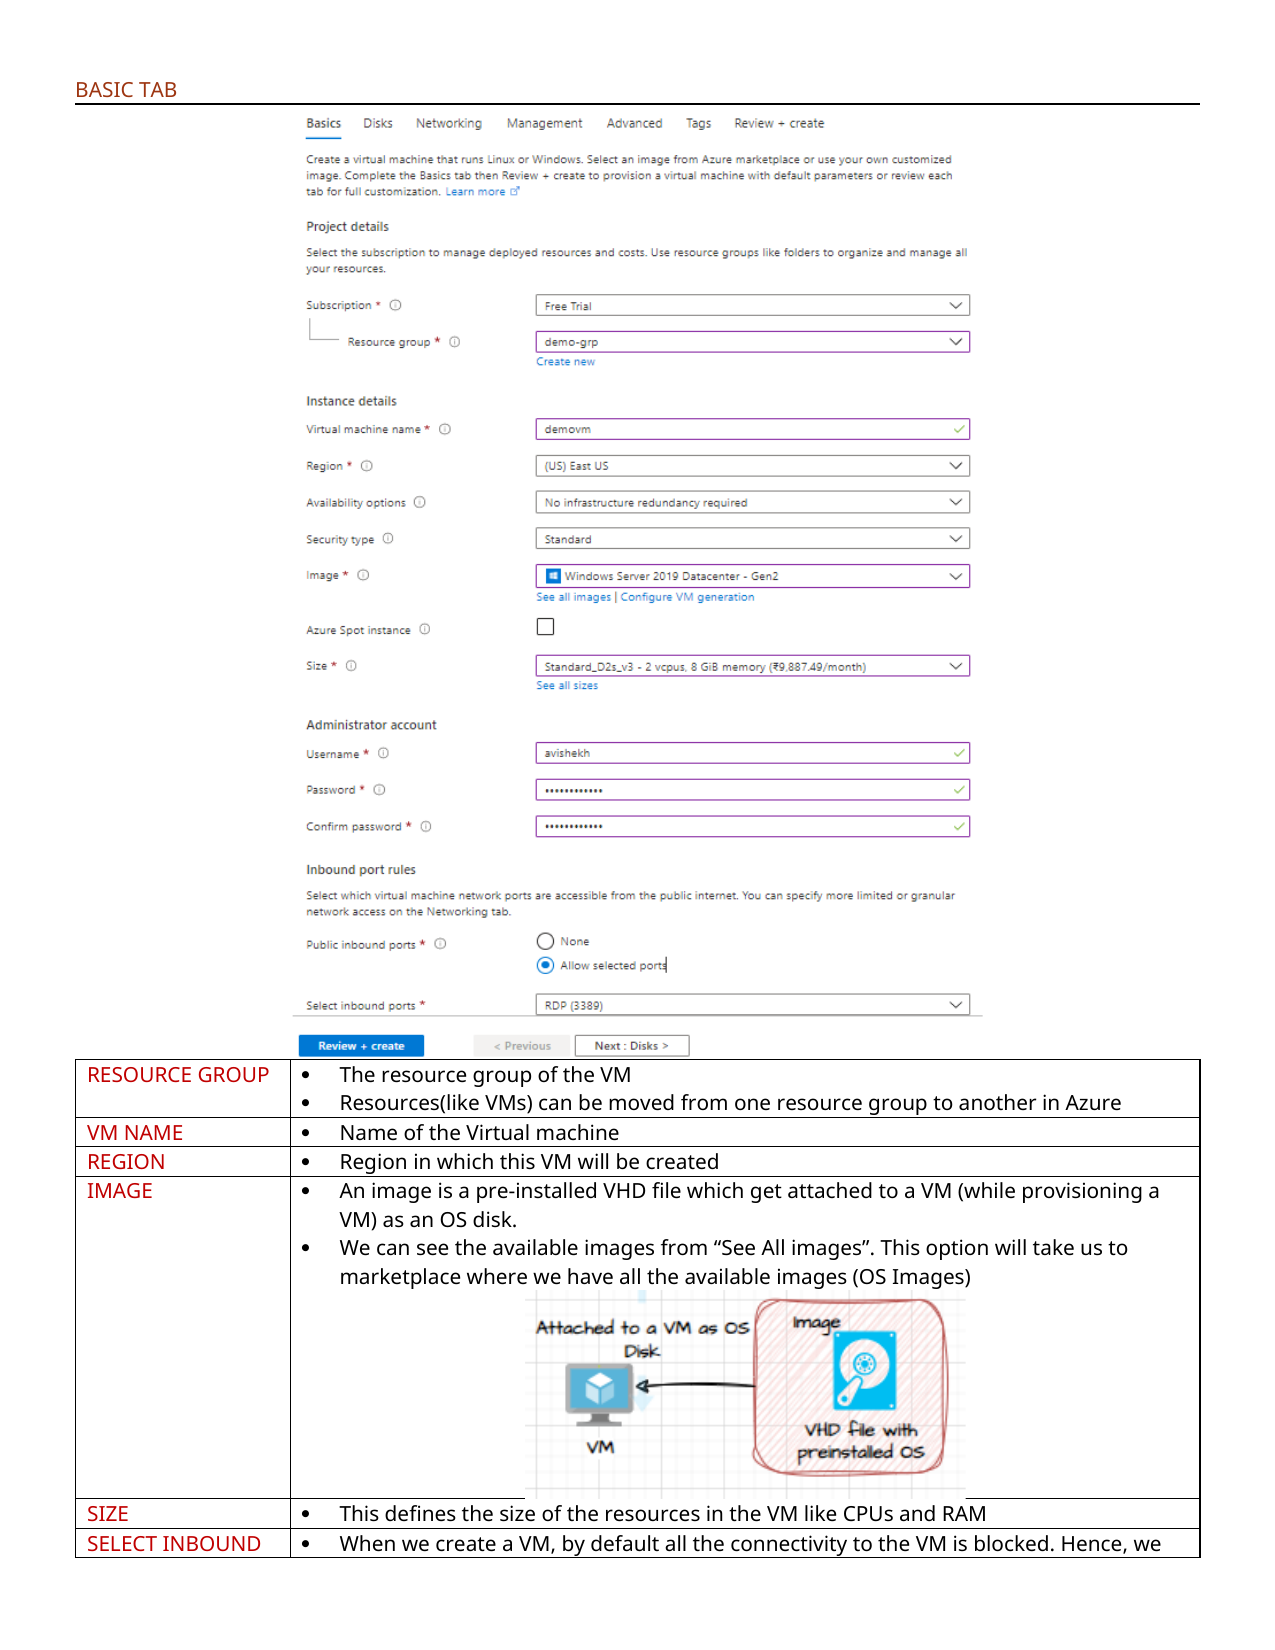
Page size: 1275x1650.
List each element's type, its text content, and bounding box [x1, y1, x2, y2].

table_header RESOURCE GROUP [76, 1060, 290, 1117]
table_cell VM NAME [76, 1118, 290, 1146]
table_cell REGION [76, 1147, 290, 1176]
table_cell This defines the size of the resources in the VM like CPUs and RAM [291, 1499, 1199, 1528]
table_cell SIZE [76, 1499, 290, 1528]
table_cell An image is a pre-installed VHD file which get attached to a VM (while provisioning a VM) as an OS disk. We can see the available images from “See All images”. This option will take us to marketplace where we have all the available images (OS Images) [291, 1177, 1199, 1498]
picture [292, 107, 983, 1059]
table_cell Region in which this VM will be created [291, 1147, 1199, 1176]
table_cell IMAGE [76, 1177, 290, 1498]
picture [525, 1290, 966, 1499]
subtitle BASIC TAB [75, 75, 1200, 103]
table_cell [76, 1529, 290, 1557]
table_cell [291, 1529, 1199, 1557]
table_cell Name of the Virtual machine [291, 1118, 1199, 1146]
table_header The resource group of the VM Resources(like VMs) can be moved from one resource group to another in Azure [291, 1060, 1199, 1117]
